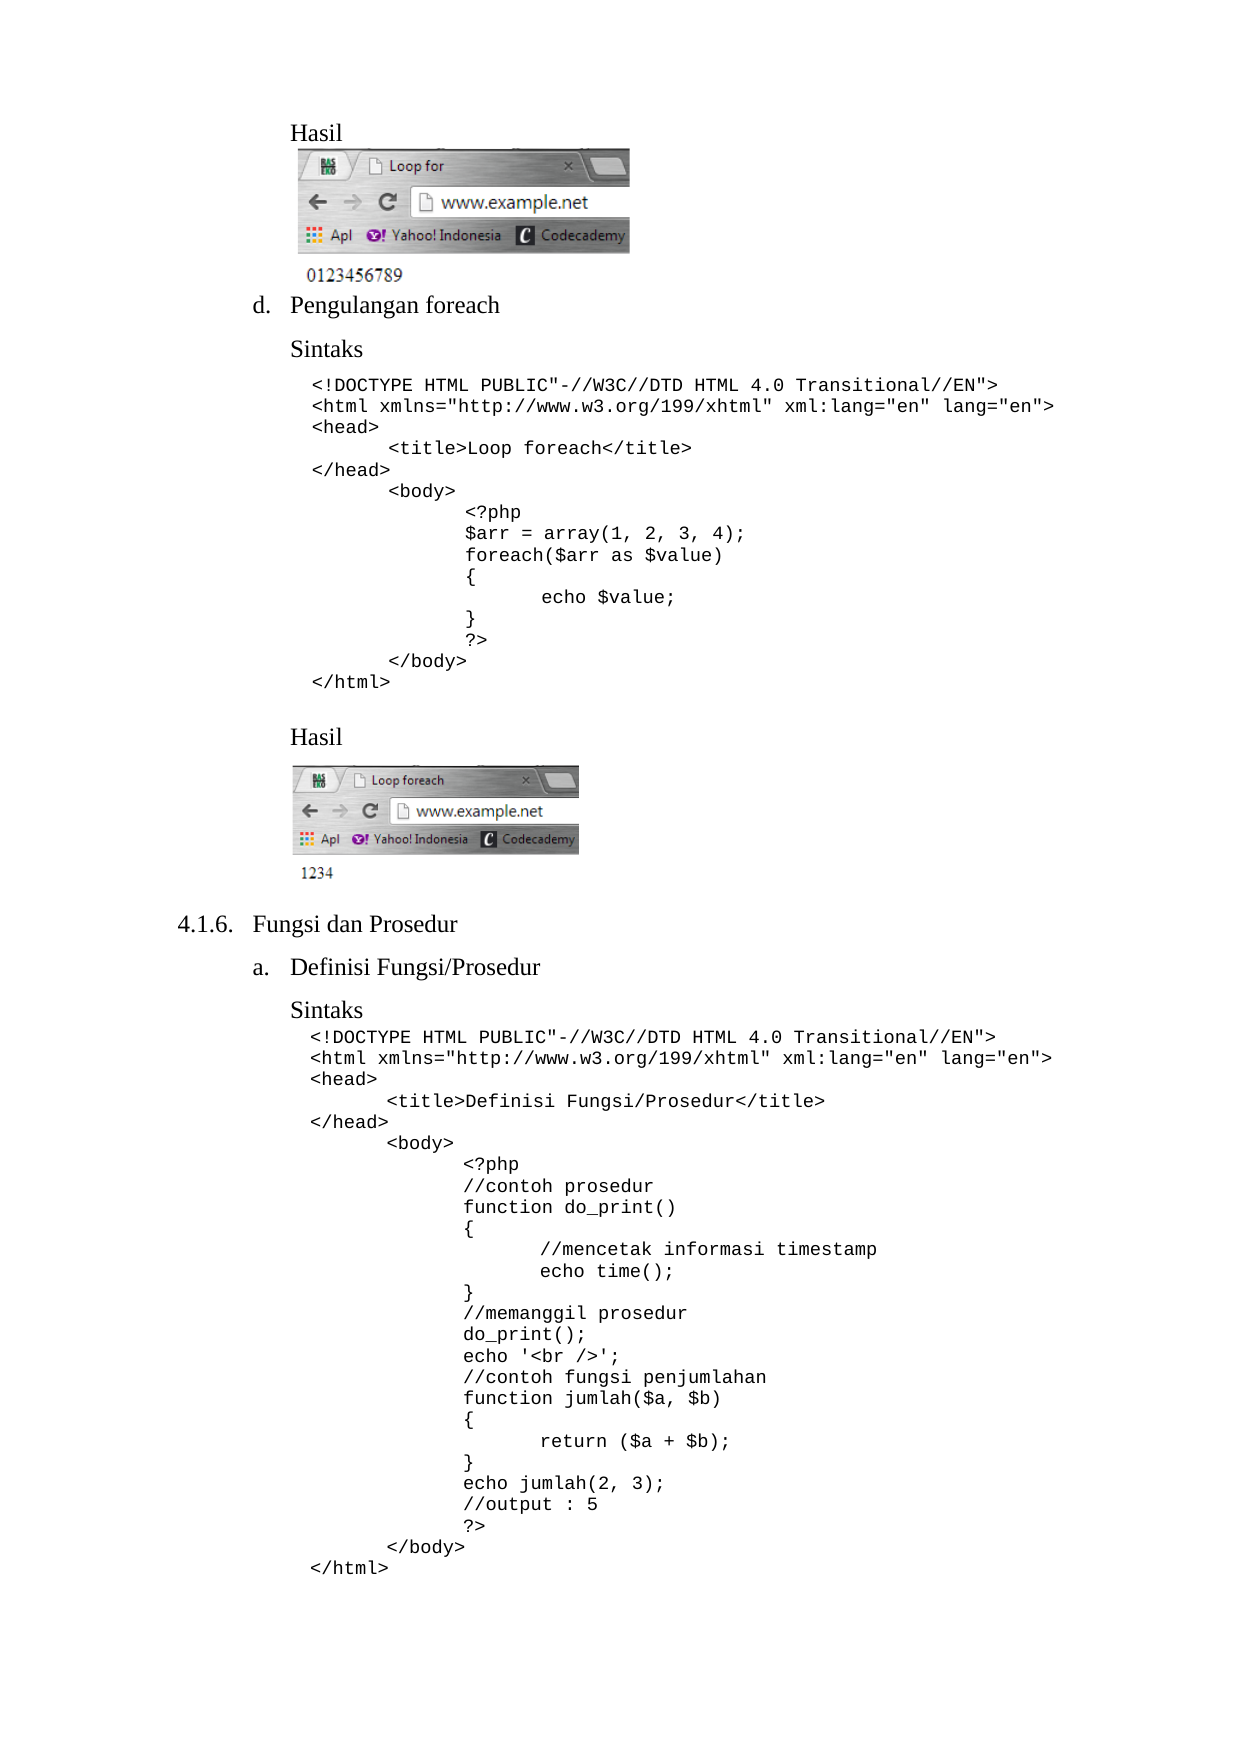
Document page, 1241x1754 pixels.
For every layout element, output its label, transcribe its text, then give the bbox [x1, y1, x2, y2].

list Sintaks [290, 334, 1122, 362]
list Hasil [290, 722, 1122, 751]
list Sintaks [290, 995, 1122, 1024]
picture [297, 148, 630, 294]
list Definisi Fungsi/Prosedur [252, 952, 1122, 981]
list Pengulangan foreach [252, 291, 1122, 319]
picture [292, 765, 579, 892]
list Fungsi dan Prosedur [177, 909, 1122, 937]
list Hasil [290, 118, 1122, 147]
